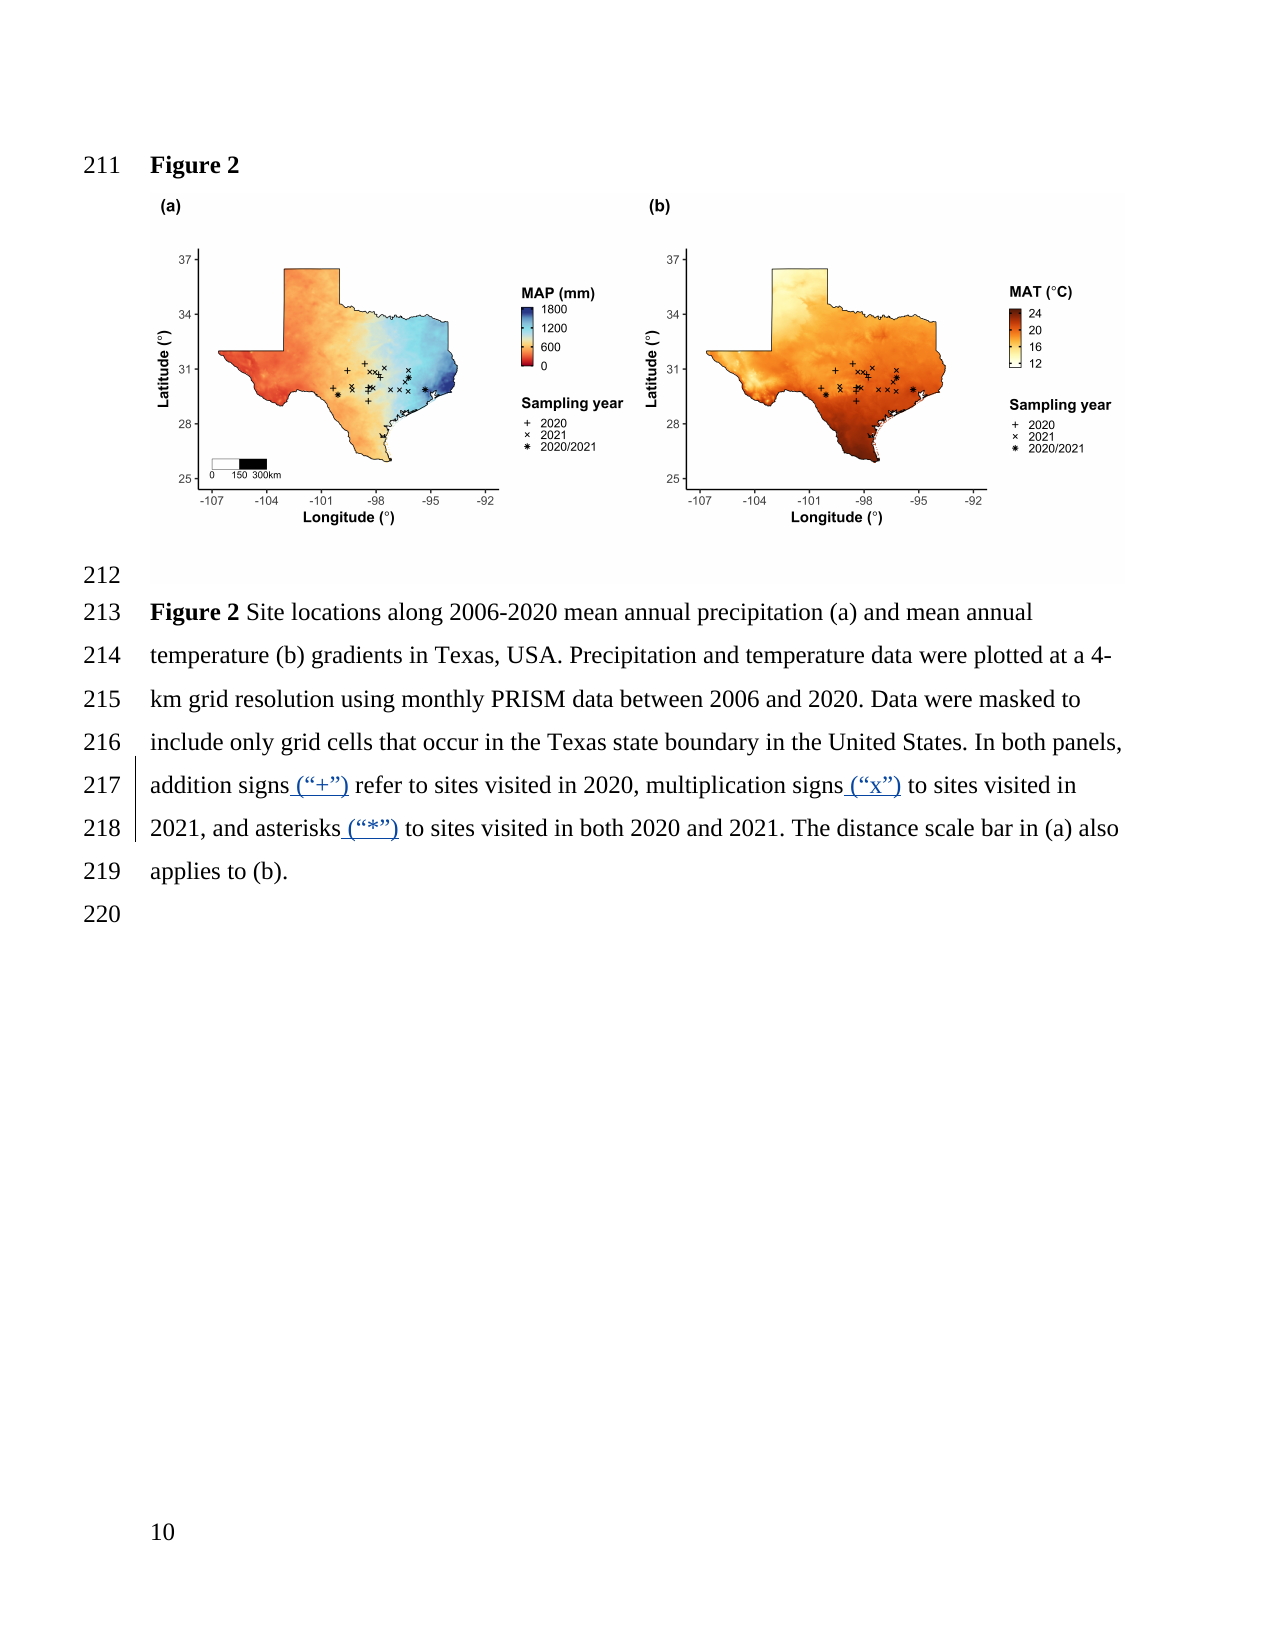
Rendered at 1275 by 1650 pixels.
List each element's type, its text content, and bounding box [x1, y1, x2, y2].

picture [150, 193, 1125, 584]
text Figure 2 [150, 150, 1125, 179]
text Figure 2 Site locations along 2006-2020 mean annual precipitation (a) and mean annual temperature (b) gradients in Texas, USA. Precipitation and temperature data were plotted at a 4-km grid resolution using monthly PRISM data between 2006 and 2020. Data were masked to include only grid cells that occur in the Texas state boundary in the United States. In both panels, addition signs refer to sites visited in 2020, multiplication signs to sites visited in 2021, and asterisks to sites visited in both 2020 and 2021. The distance scale bar in (a) also applies to (b). [150, 584, 1125, 885]
